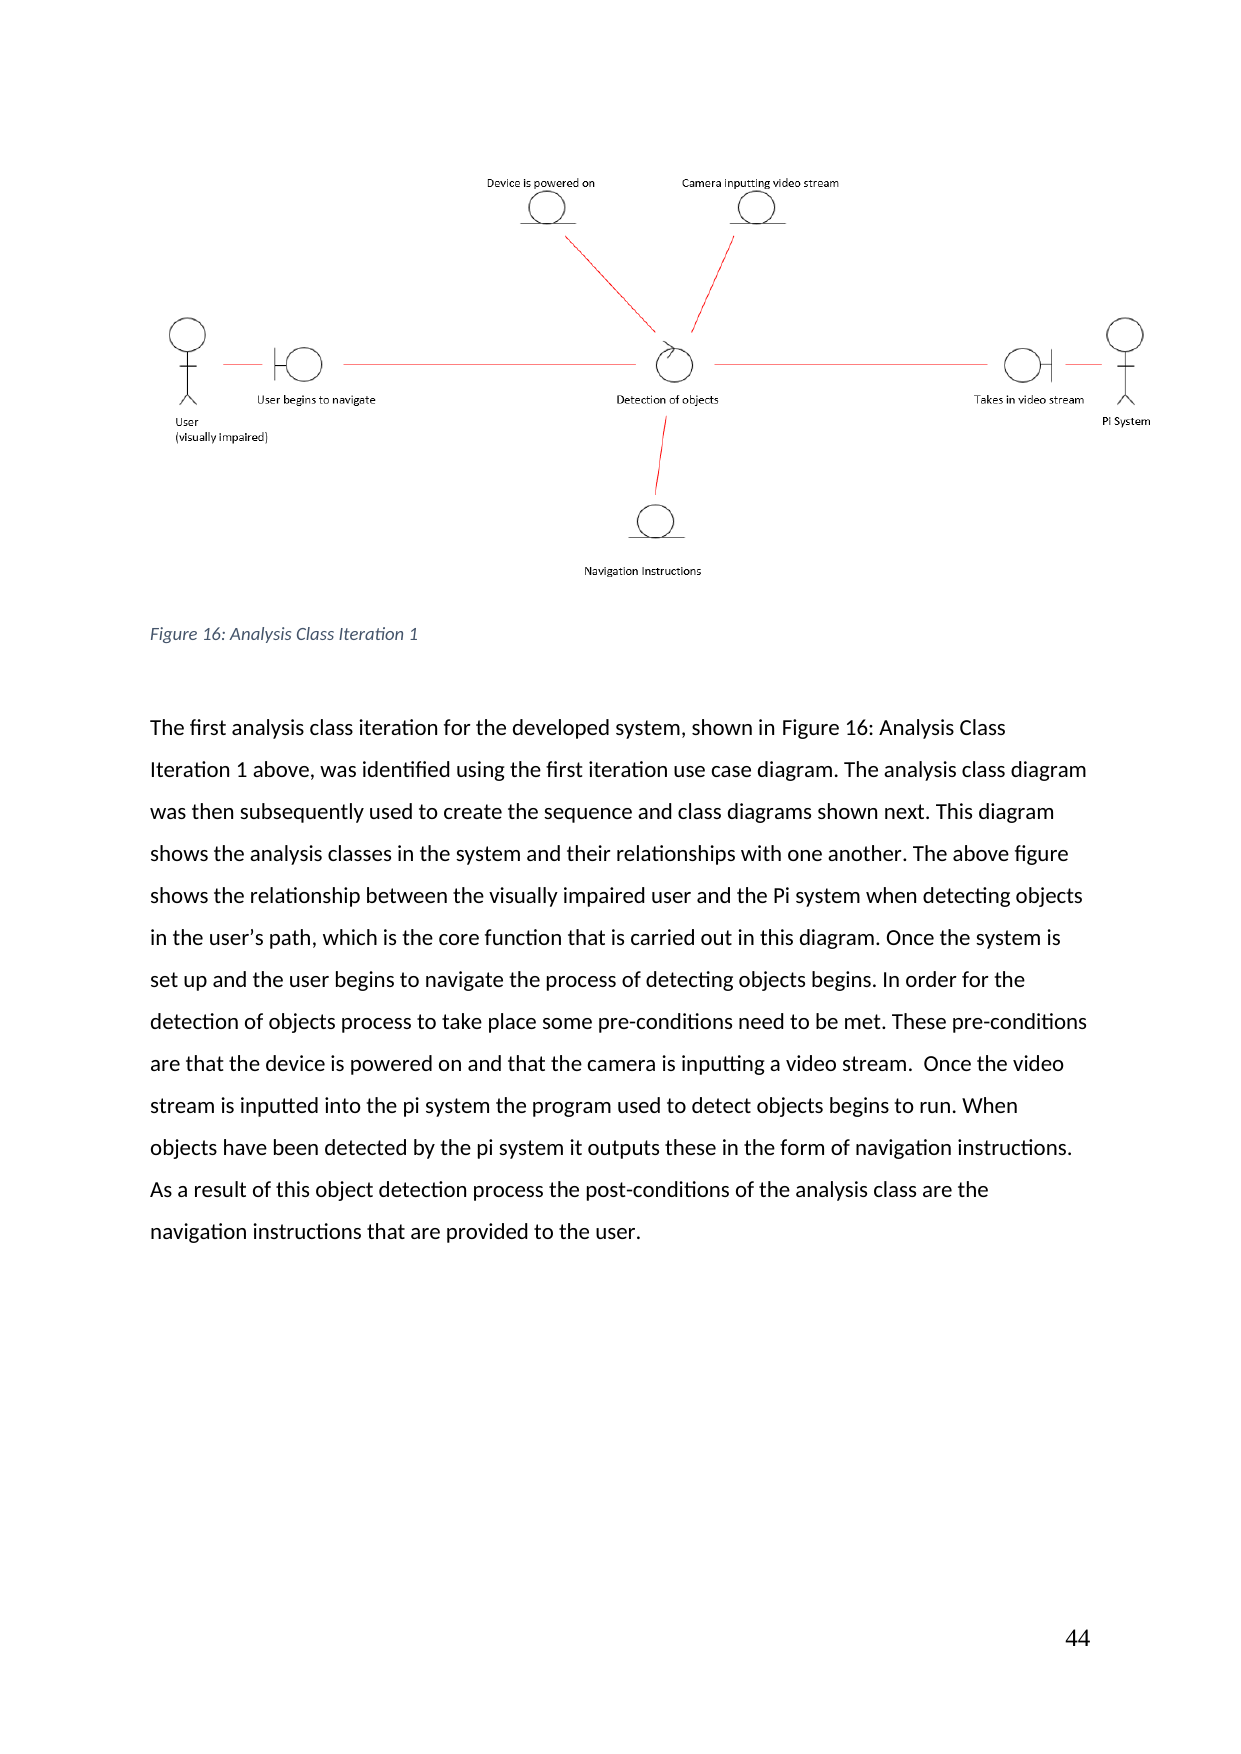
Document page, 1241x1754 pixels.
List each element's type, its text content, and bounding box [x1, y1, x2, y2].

picture [150, 150, 1172, 592]
text Figure 16: Analysis Class Iteration 1 [150, 622, 1090, 645]
text The first analysis class iteration for the developed system, shown in Figure 16 above, was identified using the first iteration use case diagram. The analysis class diagram was then subsequently used to create the sequence and class diagrams shown next. This diagram shows the analysis classes in the system and their relationships with one another. The above figure shows the relationship between the visually impaired user and the Pi system when detecting objects in the user’s path, which is the core function that is carried out in this diagram. Once the system is set up and the user begins to navigate the process of detecting objects begins. In order for the detection of objects process to take place some pre-conditions need to be met. These pre-conditions are that the device is powered on and that the camera is inputting a video stream. Once the video stream is inputted into the pi system the program used to detect objects begins to run. When objects have been detected by the pi system it outputs these in the form of navigation instructions. As a result of this object detection process the post-conditions of the analysis class are the navigation instructions that are provided to the user. [150, 713, 1090, 1245]
